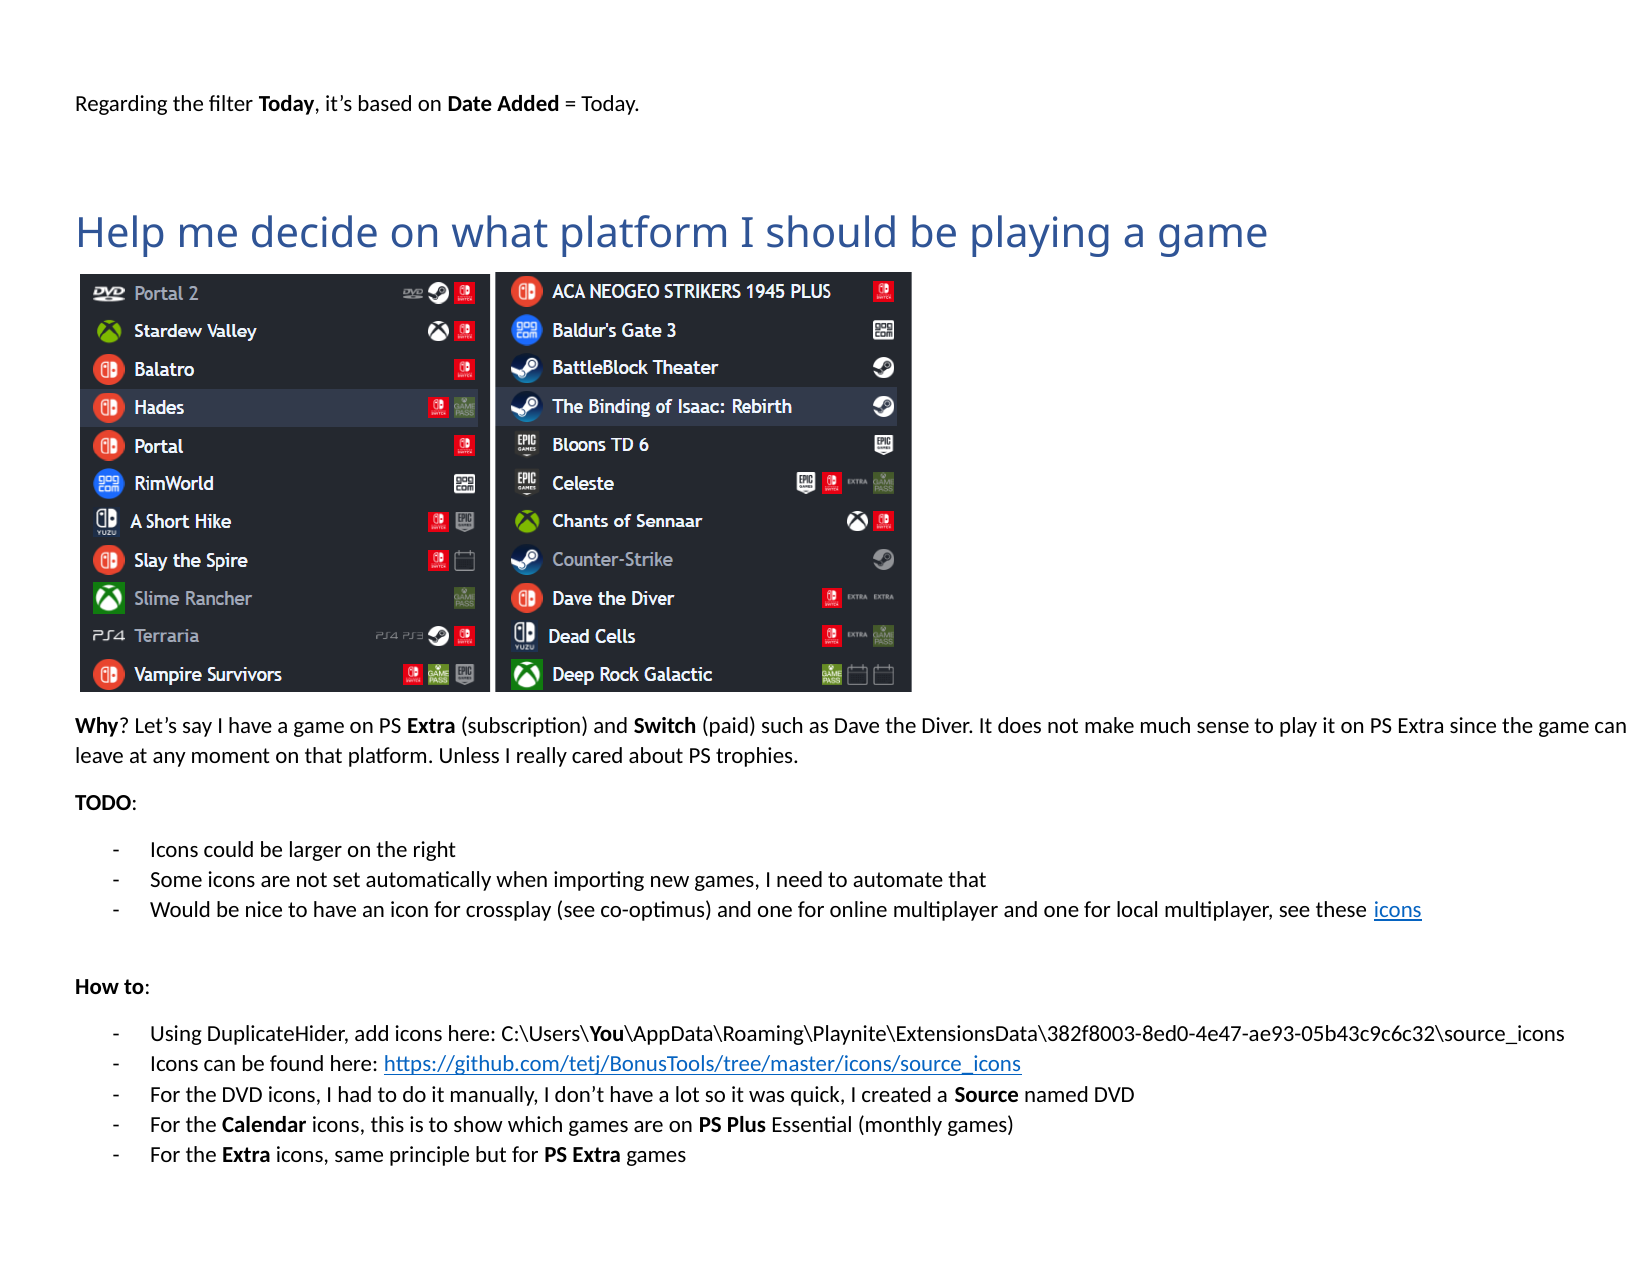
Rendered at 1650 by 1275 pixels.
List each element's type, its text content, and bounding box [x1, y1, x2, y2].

text Regarding the filter Today, it’s based on Date Added = Today. [75, 89, 1650, 117]
list For the DVD icons, I had to do it manually, I don’t have a lot so it was quick, I created a Source named DVD [112, 1080, 1650, 1108]
subtitle Help me decide on what platform I should be playing a game [75, 203, 1650, 260]
list Some icons are not set automatically when importing new games, I need to automate that [112, 865, 1650, 893]
list Icons can be found here: https://github.com/tetj/BonusTools/tree/master/icons/source_icons [112, 1049, 1650, 1077]
list For the Calendar icons, this is to show which games are on PS Plus Essential (monthly games) [112, 1110, 1650, 1138]
picture [495, 272, 912, 692]
text Why? Let’s say I have a game on PS Extra (subscription) and Switch (paid) such as Dave the Diver. It does not make much sense to play it on PS Extra since the game can leave at any moment on that platform. Unless I really cared about PS trophies. [75, 711, 1650, 769]
list Icons could be larger on the right [112, 835, 1650, 863]
text TODO: [75, 788, 1650, 816]
picture [80, 274, 491, 692]
list Would be nice to have an icon for crossplay (see co-optimus) and one for online multiplayer and one for local multiplayer, see these icons [112, 895, 1650, 923]
list For the Extra icons, same principle but for PS Extra games [112, 1140, 1650, 1168]
list Using DuplicateHider, add icons here: C:\Users\You\AppData\Roaming\Playnite\ExtensionsData\382f8003-8ed0-4e47-ae93-05b43c9c6c32\source_icons [112, 1019, 1650, 1047]
text How to: [75, 972, 1650, 1000]
